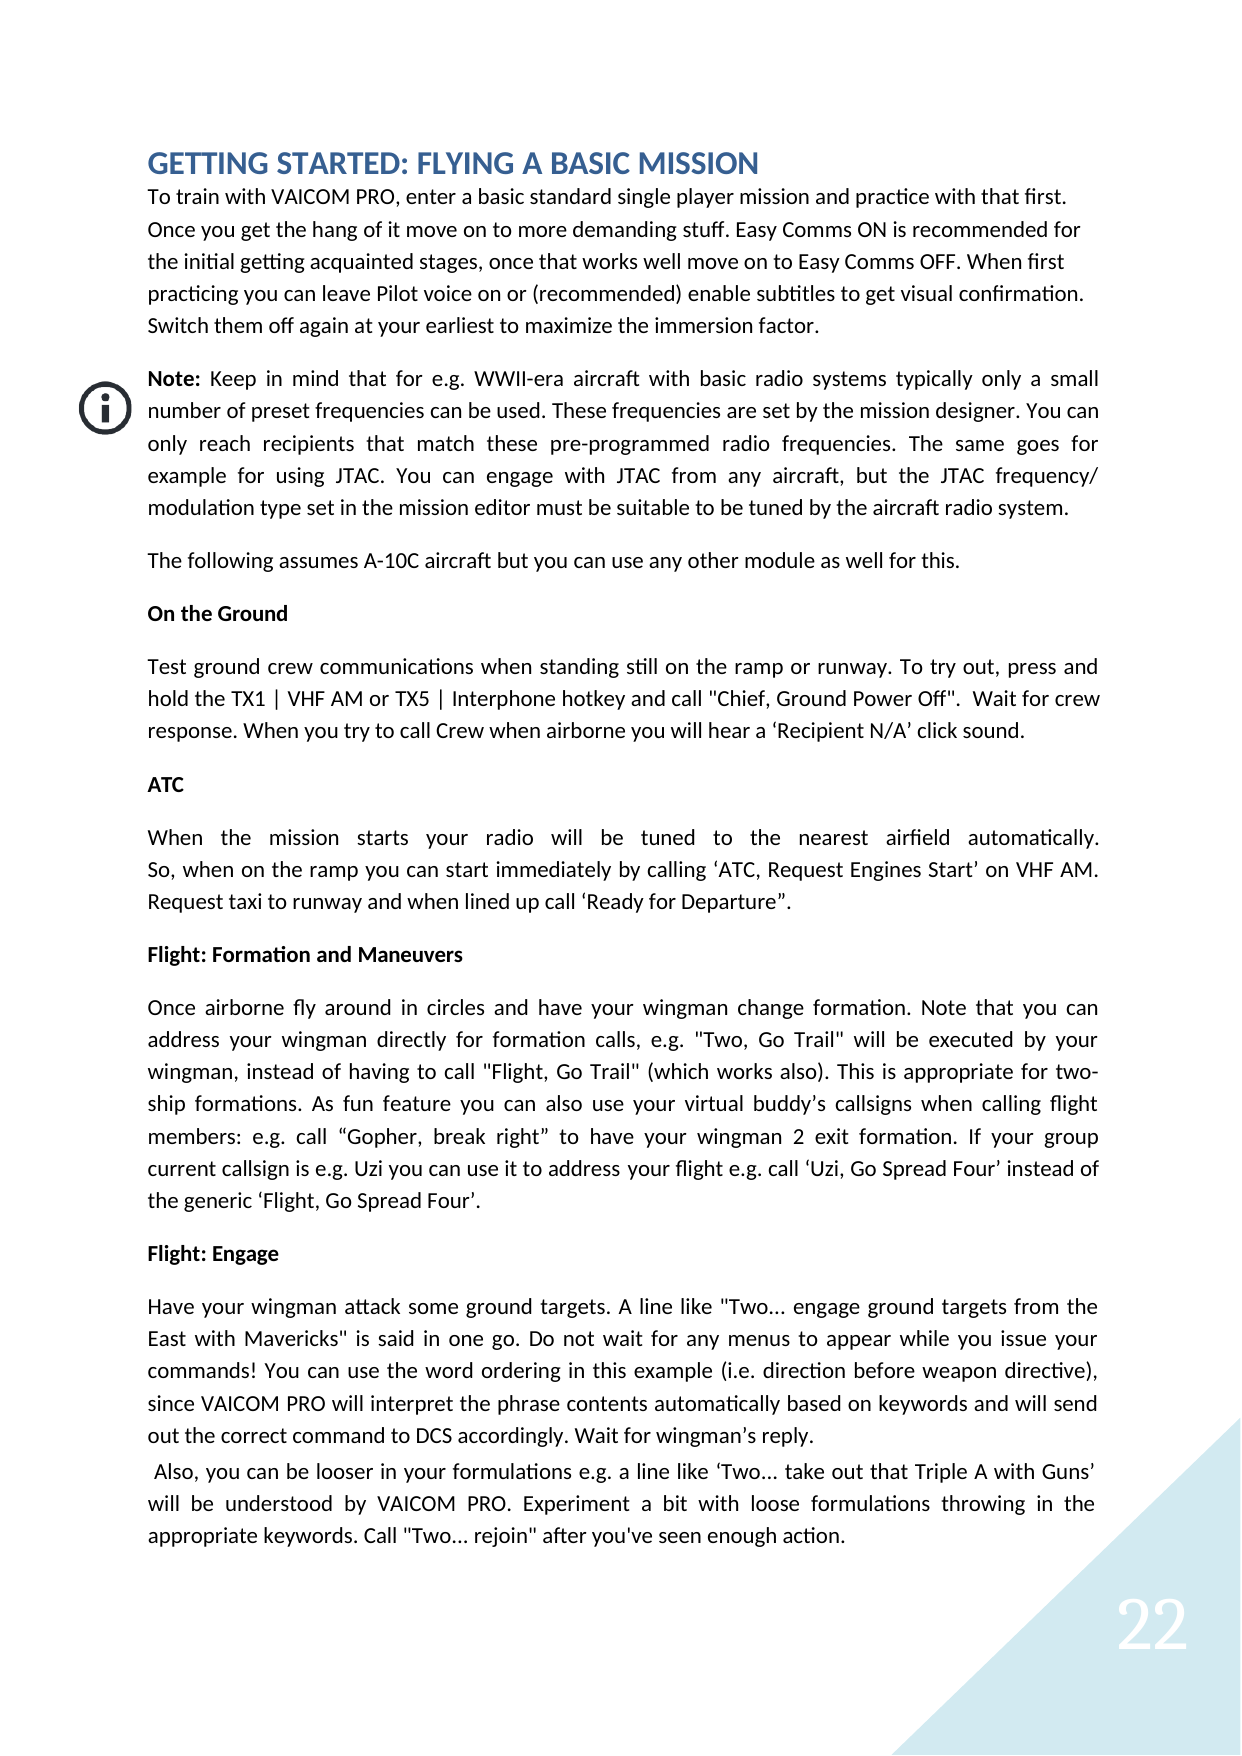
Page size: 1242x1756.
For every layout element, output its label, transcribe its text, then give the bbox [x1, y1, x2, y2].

subtitle GETTING STARTED: FLYING A BASIC MISSION [147, 142, 1131, 182]
subtitle On the Ground [147, 599, 1131, 627]
text To train with VAICOM PRO, enter a basic standard single player mission and practice with that first. Once you get the hang of it move on to more demanding stuff. Easy Comms ON is recommended for the initial getting acquainted stages, once that works well move on to Easy Comms OFF. When first practicing you can leave Pilot voice on or (recommended) enable subtitles to get visual confirmation. Switch them off again at your earliest to maximize the immersion factor. [147, 182, 1092, 339]
text Have your wingman attack some ground targets. A line like "Two... engage ground targets from the East with Mavericks" is said in one go. Do not wait for any menus to appear while you issue your commands! You can use the word ordering in this example (i.e. direction before weapon directive), since VAICOM PRO will interpret the phrase contents automatically based on keywords and will send out the correct command to DCS accordingly. Wait for wingman’s reply. [147, 1292, 1101, 1449]
text When the mission starts your radio will be tuned to the nearest airfield automatically. So, when on the ramp you can start immediately by calling ‘ATC, Request Engines Start’ on VHF AM. Request taxi to runway and when lined up call ‘Ready for Departure”. [147, 823, 1101, 915]
subtitle Flight: Engage [147, 1239, 1131, 1267]
text Note: Keep in mind that for e.g. WWII-era aircraft with basic radio systems typically only a small number of preset frequencies can be used. These frequencies are set by the mission designer. You can only reach recipients that match these pre-programmed radio frequencies. The same goes for example for using JTAC. You can engage with JTAC from any aircraft, but the JTAC frequency/ modulation type set in the mission editor must be suitable to be tuned by the aircraft radio system. [147, 364, 1100, 521]
text Also, you can be looser in your formulations e.g. a line like ‘Two... take out that Triple A with Guns’ will be understood by VAICOM PRO. Experiment a bit with loose formulations throwing in the appropriate keywords. Call "Two... rejoin" after you've seen enough action. [147, 1457, 1095, 1549]
subtitle Flight: Formation and Maneuvers [147, 940, 1131, 968]
picture [78, 381, 132, 435]
text Test ground crew communications when standing still on the ramp or runway. To try out, press and hold the TX1 | VHF AM or TX5 | Interphone hotkey and call "Chief, Ground Power Off". Wait for crew response. When you try to call Crew when airborne you will hear a ‘Recipient N/A’ click sound. [147, 652, 1100, 744]
text The following assumes A-10C aircraft but you can use any other module as well for this. [147, 546, 1131, 574]
subtitle ATC [147, 770, 1131, 798]
text Once airborne fly around in circles and have your wingman change formation. Note that you can address your wingman directly for formation calls, e.g. "Two, Go Trail" will be executed by your wingman, instead of having to call "Flight, Go Trail" (which works also). This is appropriate for two- ship formations. As fun feature you can also use your virtual buddy’s callsigns when calling flight members: e.g. call “Gopher, break right” to have your wingman 2 exit formation. If your group current callsign is e.g. Uzi you can use it to address your flight e.g. call ‘Uzi, Go Spread Four’ instead of the generic ‘Flight, Go Spread Four’. [147, 993, 1101, 1214]
